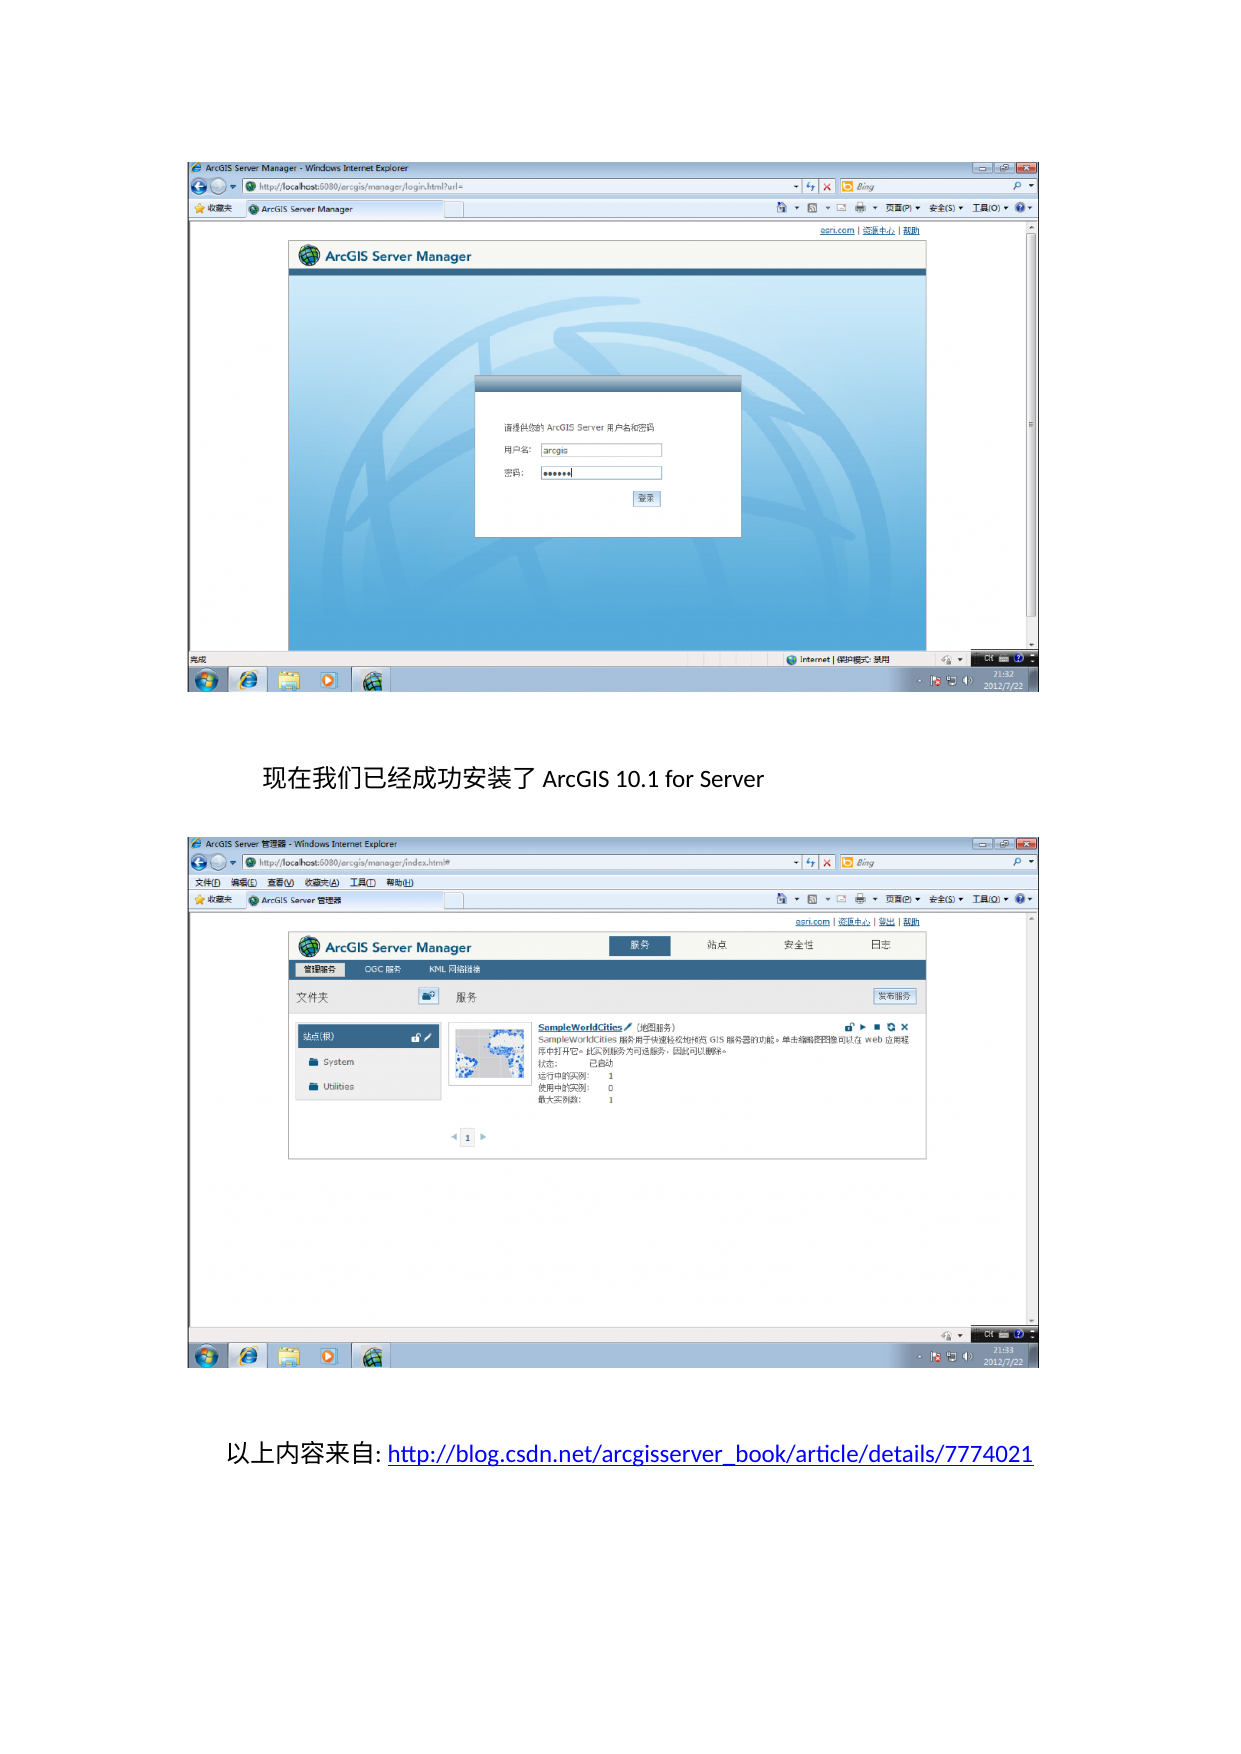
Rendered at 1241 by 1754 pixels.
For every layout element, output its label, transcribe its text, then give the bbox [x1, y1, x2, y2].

list 以上内容来自: http://blog.csdn.net/arcgisserver_book/article/details/7774021 [225, 1419, 1053, 1484]
subtitle 现在我们已经成功安装了ArcGIS 10.1 for Server [262, 744, 1053, 809]
picture [187, 837, 1039, 1368]
picture [187, 162, 1039, 692]
